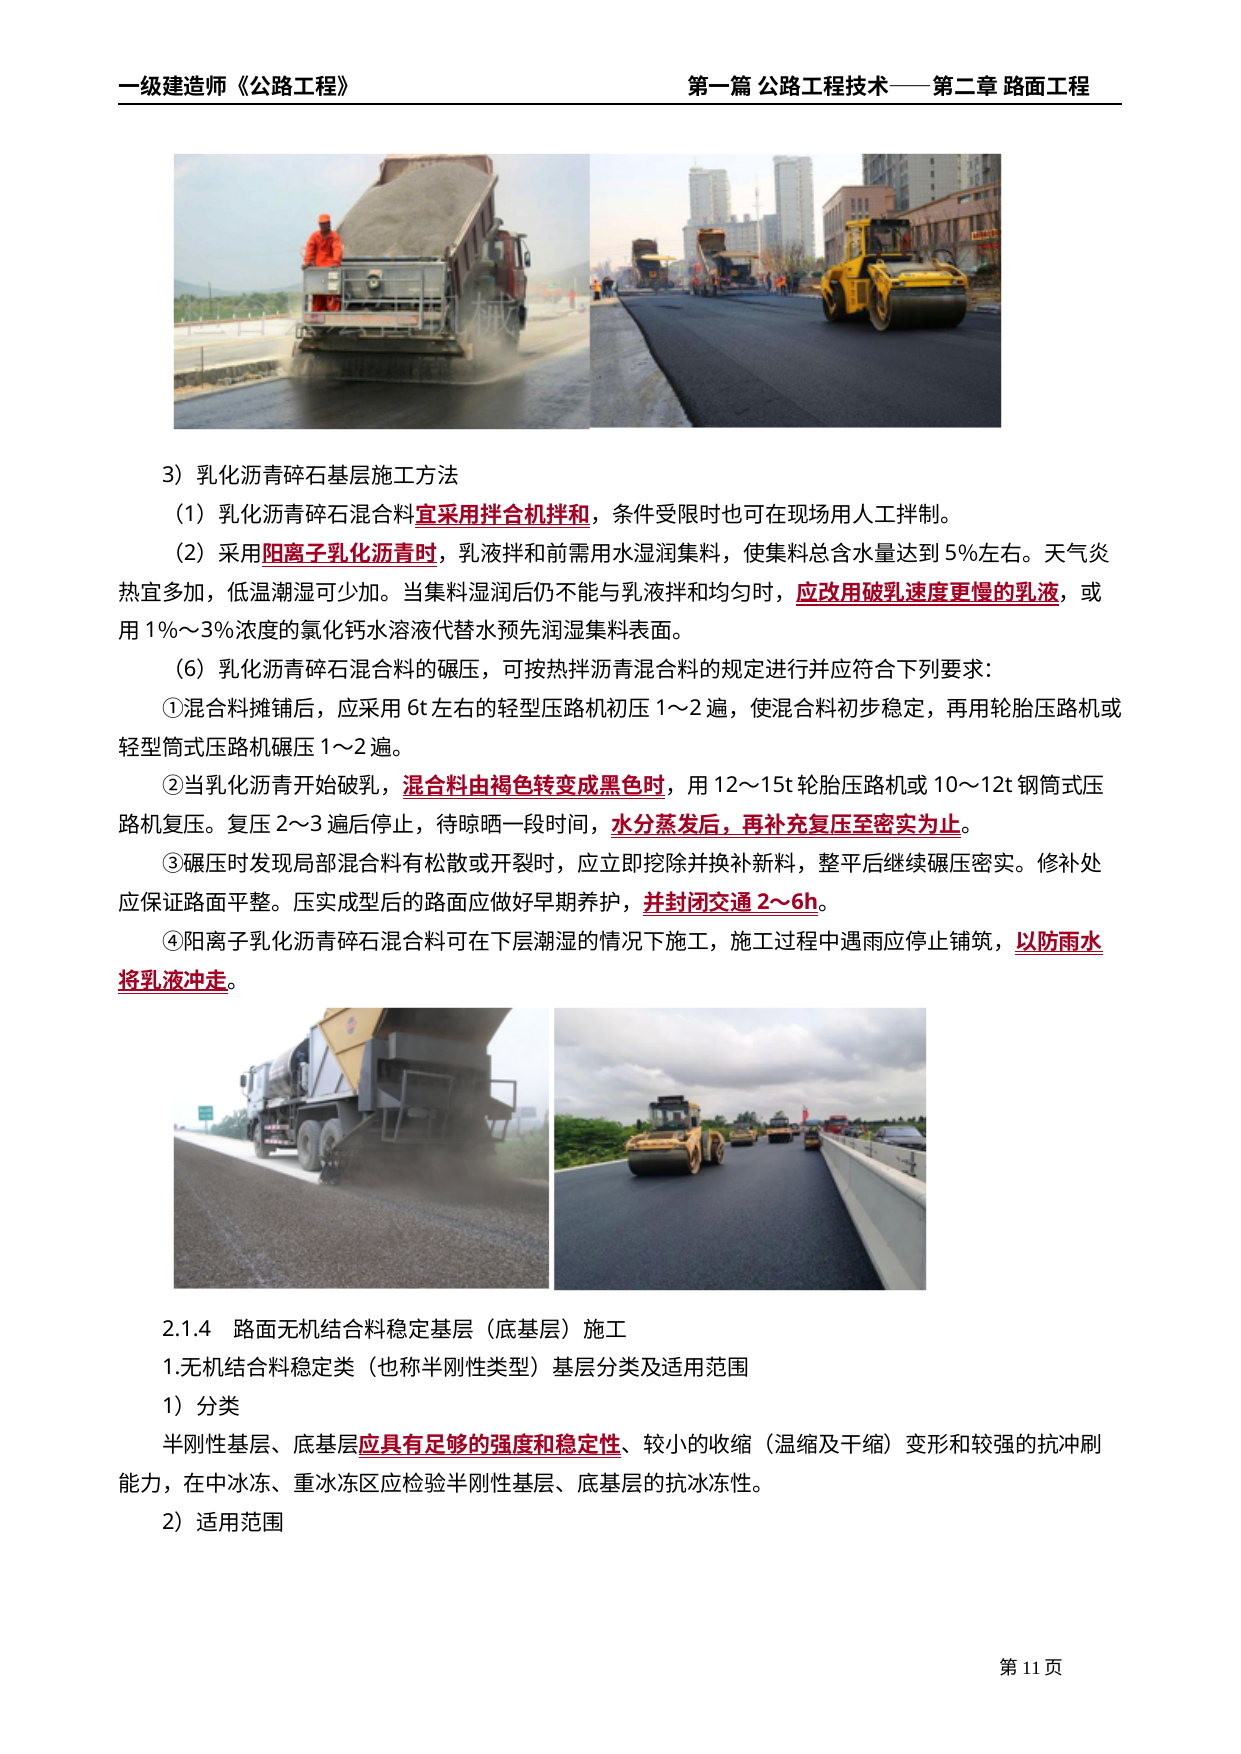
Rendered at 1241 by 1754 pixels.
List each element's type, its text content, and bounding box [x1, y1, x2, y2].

text 3）乳化沥青碎石基层施工方法 [118, 457, 1122, 491]
text （6）乳化沥青碎石混合料的碾压，可按热拌沥青混合料的规定进行并应符合下列要求： [118, 651, 1122, 685]
text 半刚性基层、底基层应具有足够的强度和稳定性、较小的收缩（温缩及干缩）变形和较强的抗冲刷能力，在中冰冻、重冰冻区应检验半刚性基层、底基层的抗冰冻性。 [118, 1426, 1122, 1499]
picture [166, 146, 1008, 436]
text 1.无机结合料稳定类（也称半刚性类型）基层分类及适用范围 [118, 1349, 1122, 1383]
text ②当乳化沥青开始破乳，混合料由褐色转变成黑色时，用12～15t轮胎压路机或10～12t钢筒式压路机复压。复压2～3遍后停止，待晾晒一段时间，水分蒸发后，再补充复压至密实为止。 [118, 767, 1122, 840]
picture [166, 1000, 933, 1297]
text ④阳离子乳化沥青碎石混合料可在下层潮湿的情况下施工，施工过程中遇雨应停止铺筑，以防雨水将乳液冲走。 [118, 922, 1122, 995]
text 1）分类 [118, 1388, 1122, 1422]
text ①混合料摊铺后，应采用6t左右的轻型压路机初压1～2遍，使混合料初步稳定，再用轮胎压路机或轻型筒式压路机碾压1～2遍。 [118, 690, 1122, 763]
text ③碾压时发现局部混合料有松散或开裂时，应立即挖除并换补新料，整平后继续碾压密实。修补处应保证路面平整。压实成型后的路面应做好早期养护，并封闭交通2～6h。 [118, 845, 1122, 918]
text （1）乳化沥青碎石混合料宜采用拌合机拌和，条件受限时也可在现场用人工拌制。 [118, 496, 1122, 530]
text 2）适用范围 [118, 1504, 1122, 1538]
text 2.1.4 路面无机结合料稳定基层（底基层）施工 [118, 1310, 1122, 1344]
text （2）采用阳离子乳化沥青时，乳液拌和前需用水湿润集料，使集料总含水量达到5％左右。天气炎热宜多加，低温潮湿可少加。当集料湿润后仍不能与乳液拌和均匀时，应改用破乳速度更慢的乳液，或用1％～3％浓度的氯化钙水溶液代替水预先润湿集料表面。 [118, 534, 1122, 646]
